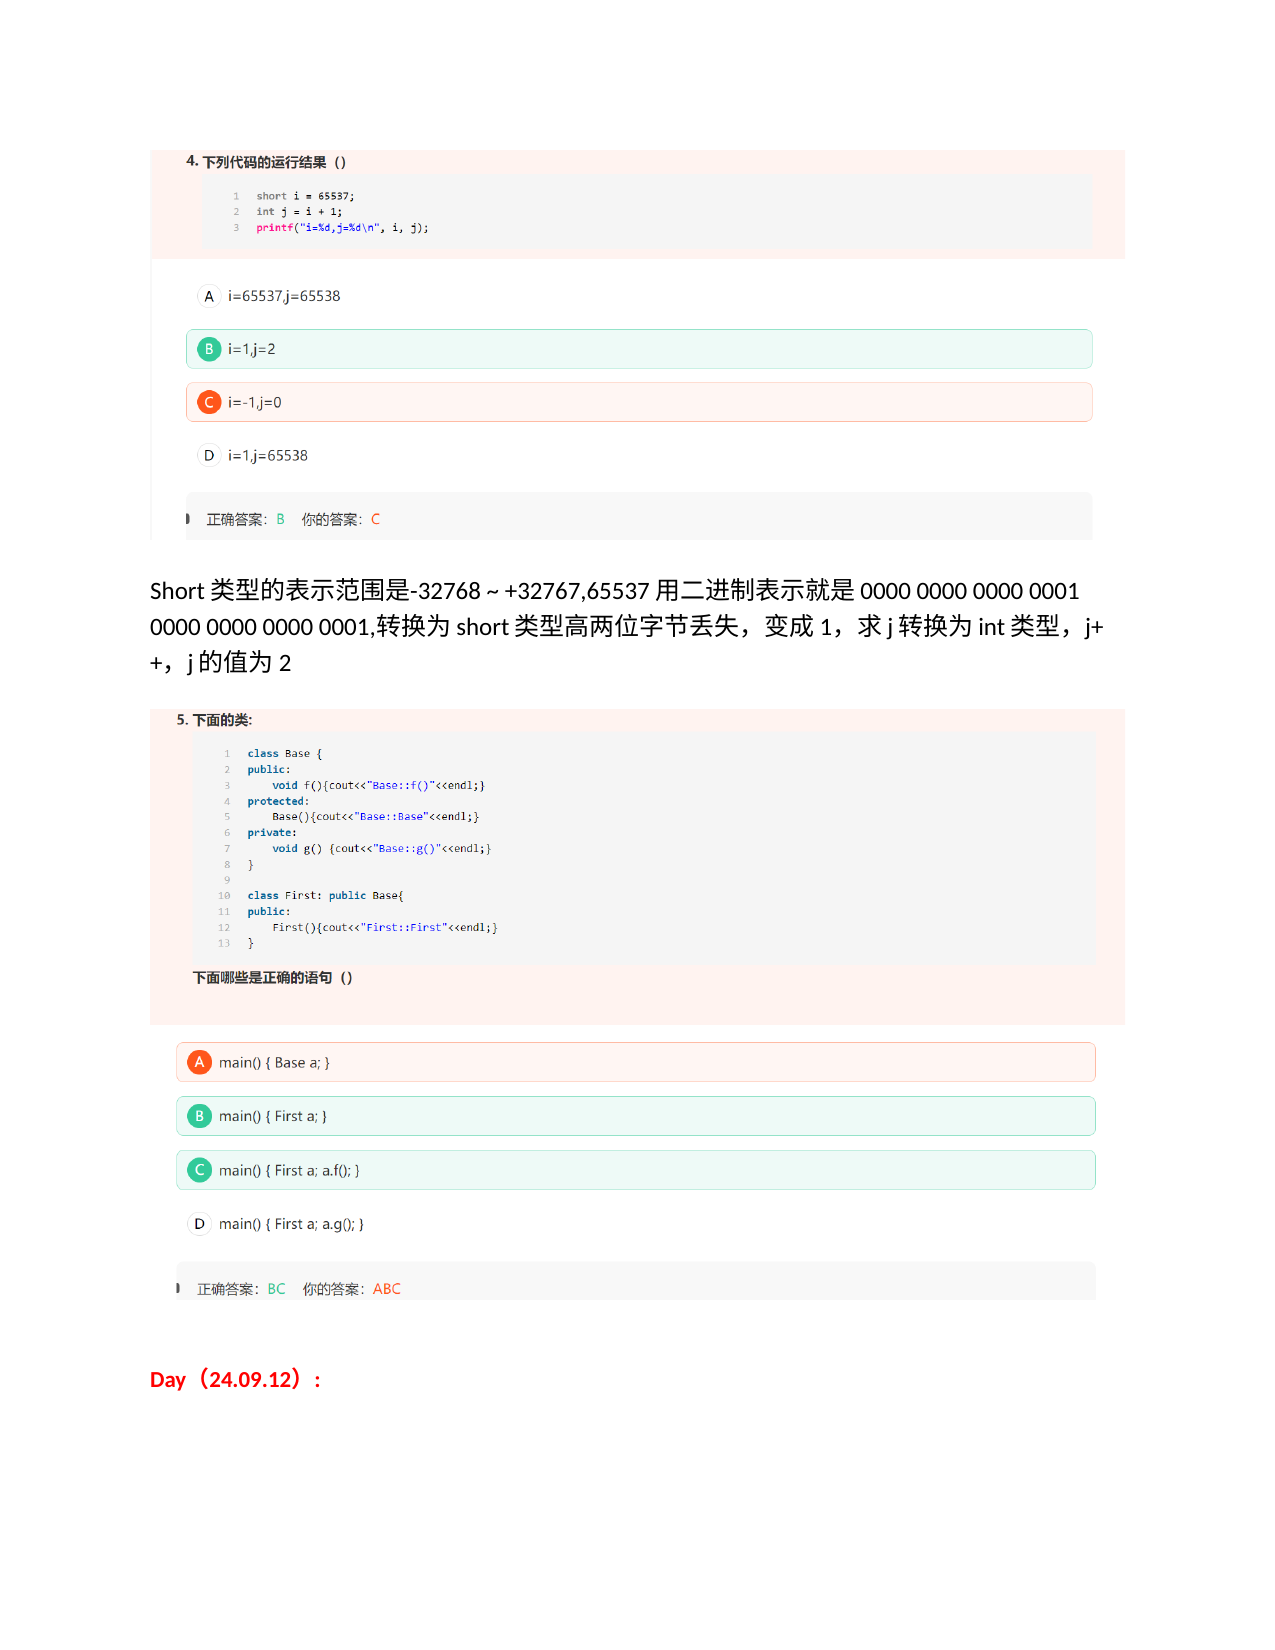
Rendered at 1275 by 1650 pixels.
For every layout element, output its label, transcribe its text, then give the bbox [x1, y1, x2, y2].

text Short类型的表示范围是-32768 ~ +32767,65537用二进制表示就是0000 0000 0000 0001 0000 0000 0000 0001,转换为short类型高两位字节丢失，变成1，求j转换为int类型，j++，j的值为2 [150, 570, 1125, 679]
text Day（24.09.12）: [150, 1360, 1125, 1394]
picture [150, 150, 1125, 540]
picture [150, 709, 1125, 1300]
